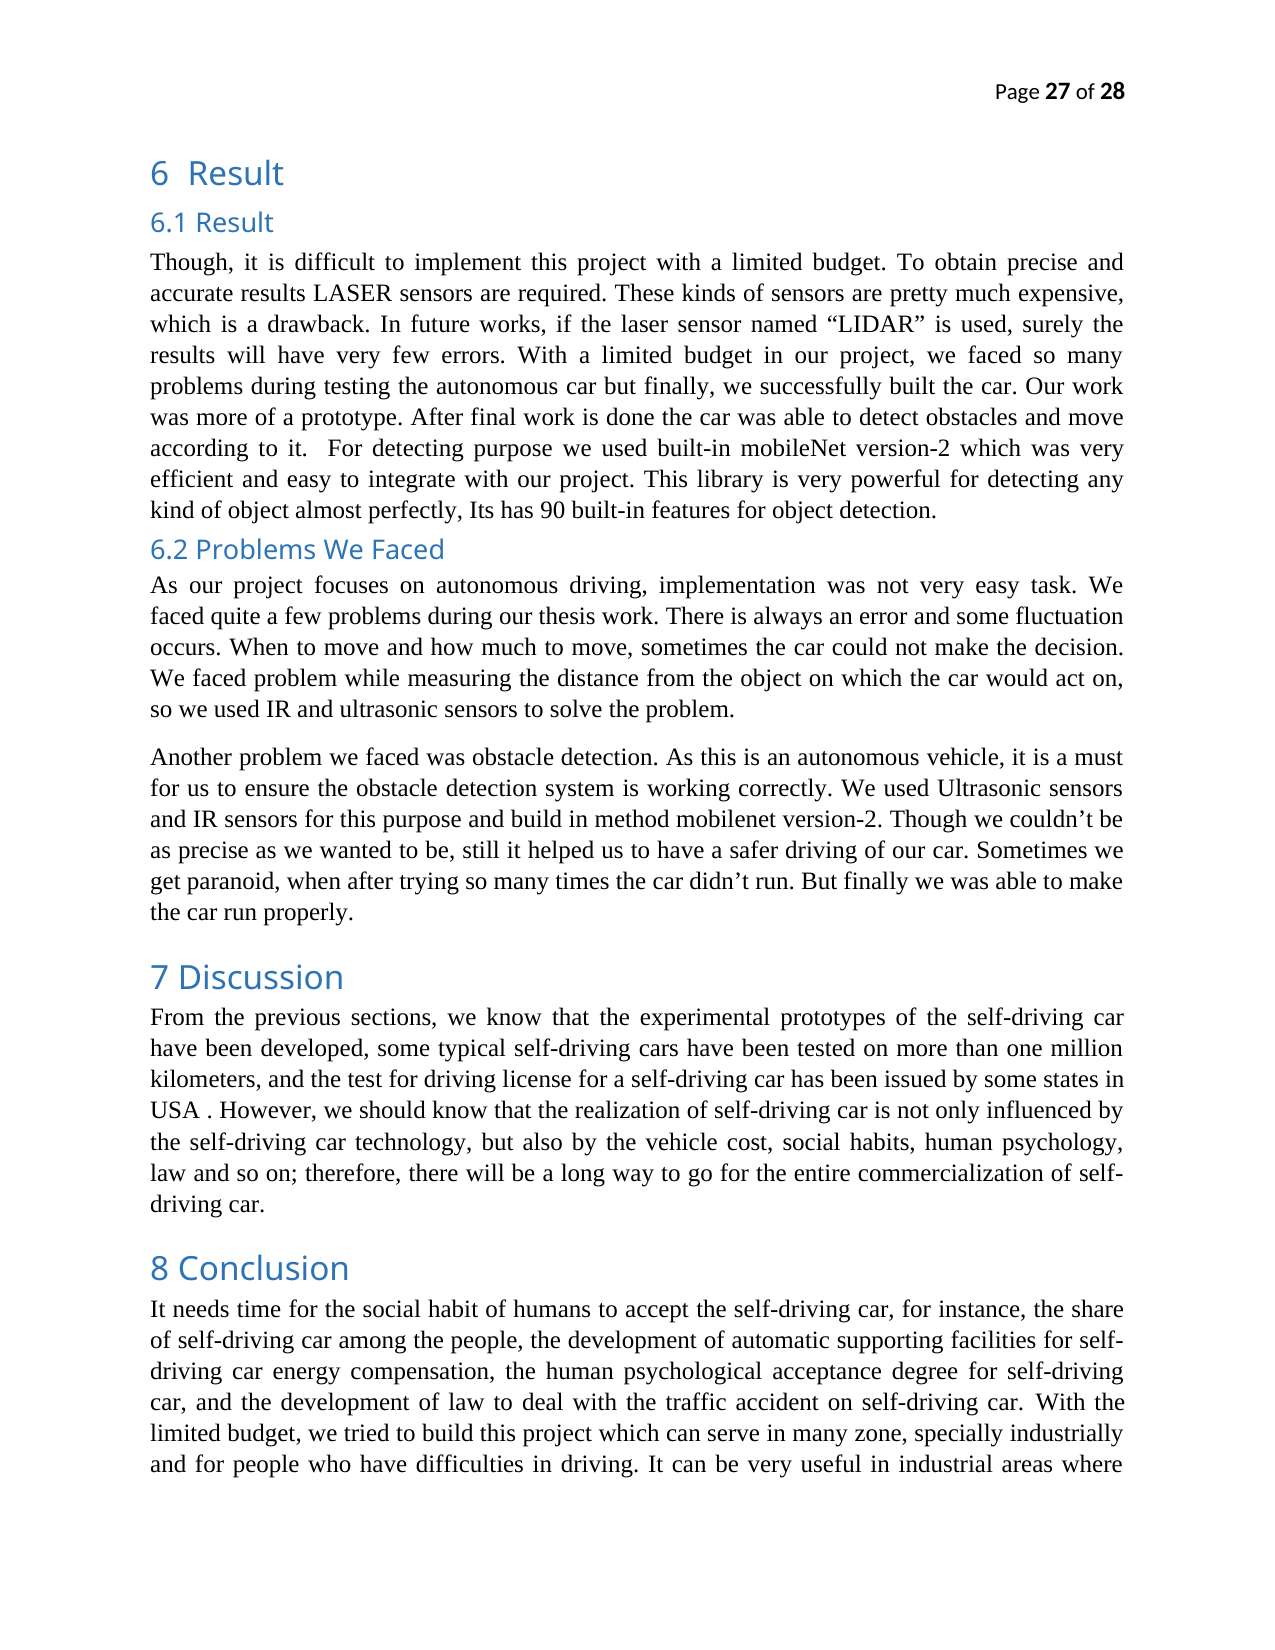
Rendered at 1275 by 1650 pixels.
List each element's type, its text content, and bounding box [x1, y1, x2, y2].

subtitle 6.1 Result [150, 203, 1125, 240]
text 7 Discussion [150, 953, 1125, 999]
subtitle 6.2 Problems We Faced [150, 531, 1125, 567]
text From the previous sections, we know that the experimental prototypes of the self-driving car have been developed, some typical self-driving cars have been tested on more than one million kilometers, and the test for driving license for a self-driving car has been issued by some states in USA . However, we should know that the realization of self-driving car is not only influenced by the self-driving car technology, but also by the vehicle cost, social habits, human psychology, law and so on; therefore, there will be a long way to go for the entire commercialization of self-driving car. [150, 1002, 1125, 1217]
text 8 Conclusion [150, 1245, 1125, 1290]
subtitle Though, it is difficult to implement this project with a limited budget. To obtain precise and accurate results LASER sensors are required. These kinds of sensors are pretty much expensive, which is a drawback. In future works, if the laser sensor named “LIDAR” is used, surely the results will have very few errors. With a limited budget in our project, we faced so many problems during testing the autonomous car but finally, we successfully built the car. Our work was more of a prototype. After final work is done the car was able to detect obstacles and move according to it. For detecting purpose we used built-in mobileNet version-2 which was very efficient and easy to integrate with our project. This library is very powerful for detecting any kind of object almost perfectly, Its has 90 built-in features for object detection. [150, 247, 1125, 524]
text Another problem we faced was obstacle detection. As this is an autonomous vehicle, it is a must for us to ensure the obstacle detection system is working correctly. We used Ultrasonic sensors and IR sensors for this purpose and build in method mobilenet version-2. Though we couldn’t be as precise as we wanted to be, still it helped us to have a safer driving of our car. Sometimes we get paranoid, when after trying so many times the car didn’t run. But finally we was able to make the car run properly. [150, 742, 1125, 926]
subtitle Result [150, 150, 1125, 195]
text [150, 1294, 1125, 1478]
text As our project focuses on autonomous driving, implementation was not very easy task. We faced quite a few problems during our thesis work. There is always an error and some fluctuation occurs. When to move and how much to move, sometimes the car could not make the decision. We faced problem while measuring the distance from the object on which the car would act on, so we used IR and ultrasonic sensors to solve the problem. [150, 570, 1125, 723]
